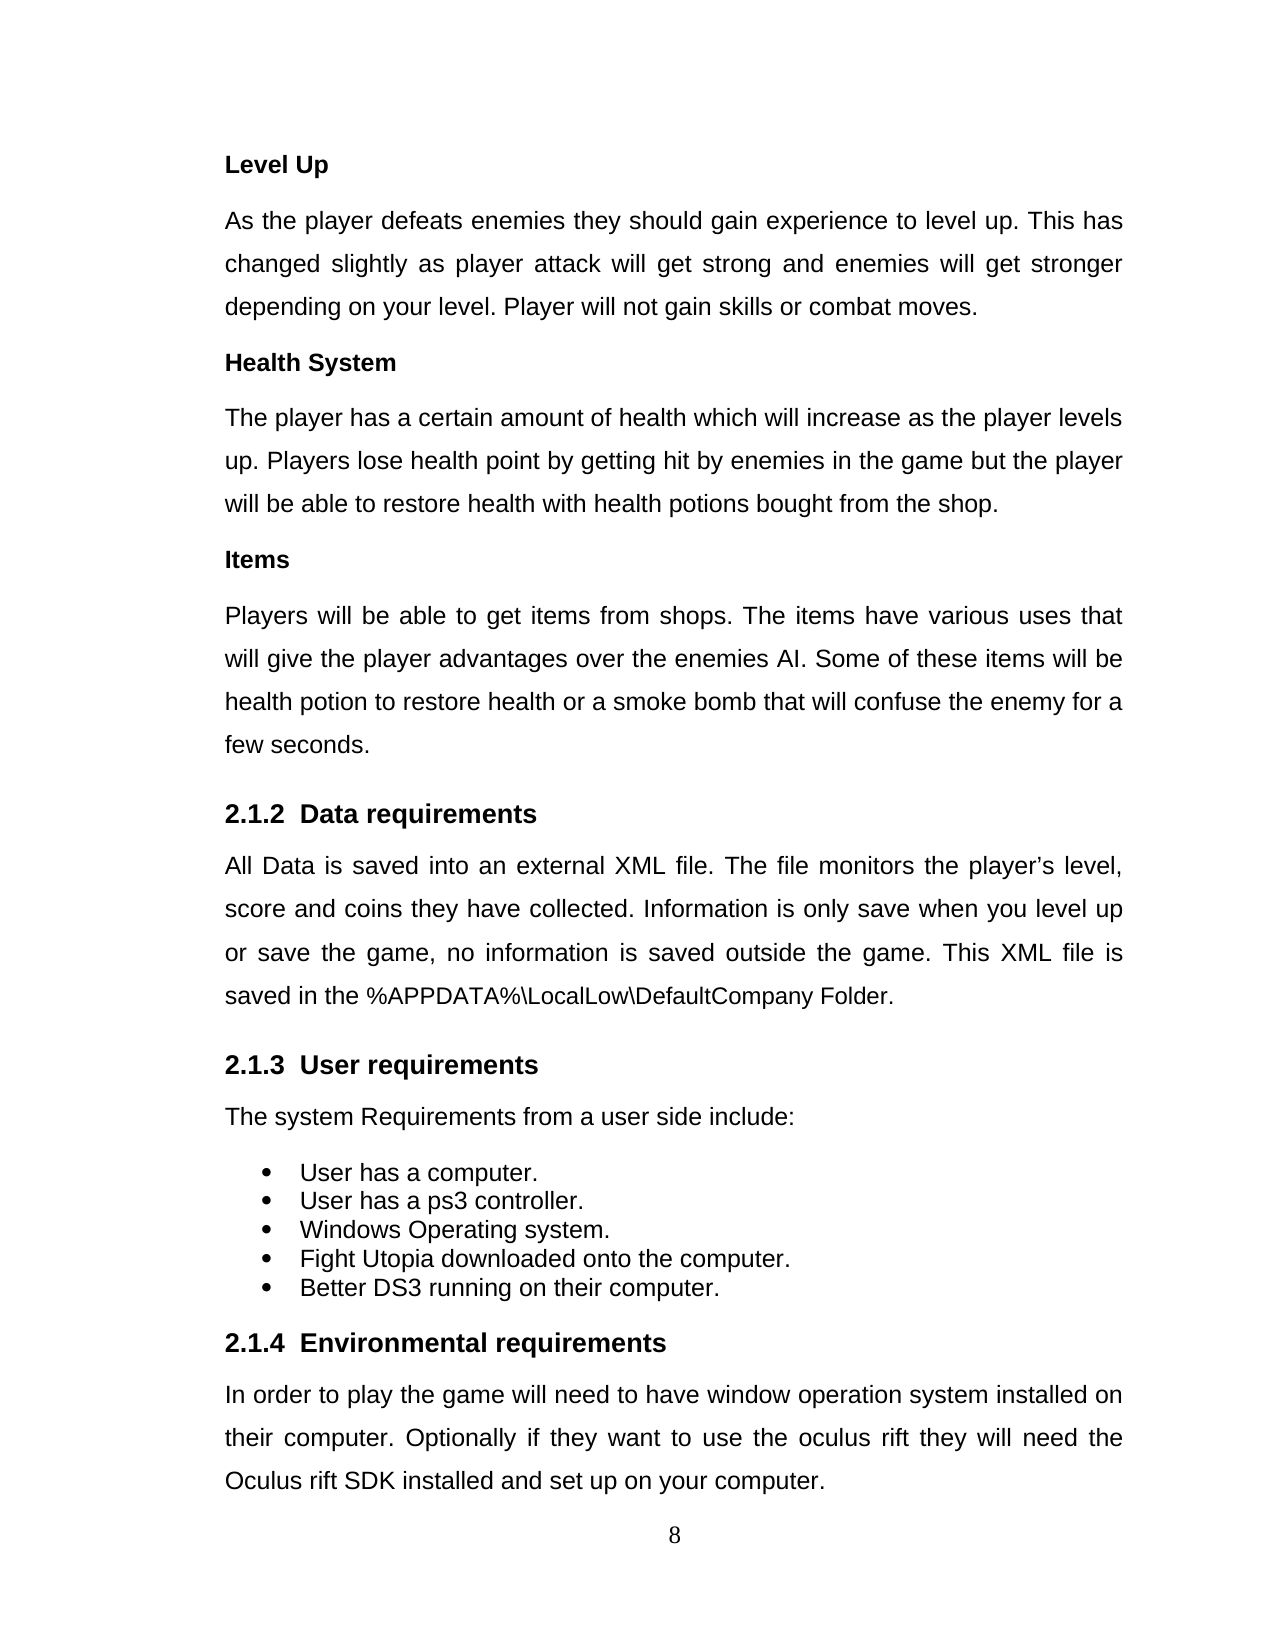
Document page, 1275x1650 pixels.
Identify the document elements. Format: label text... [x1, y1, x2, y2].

text Items [224, 545, 1125, 574]
text Level Up [224, 150, 1125, 179]
subtitle User requirements [224, 1049, 1125, 1080]
text Players will be able to get items from shops. The items have various uses that will give the player advantages over the enemies AI. Some of these items will be health potion to restore health or a smoke bomb that will confuse the enemy for a few seconds. [224, 601, 1125, 759]
subtitle Data requirements [224, 798, 1125, 829]
list User has a computer. [262, 1157, 1125, 1186]
text The player has a certain amount of health which will increase as the player levels up. Players lose health point by getting hit by enemies in the game but the player will be able to restore health with health potions bought from the shop. [224, 403, 1125, 518]
text As the player defeats enemies they should gain experience to level up. This has changed slightly as player attack will get strong and enemies will get stronger depending on your level. Player will not gain skills or combat moves. [224, 206, 1125, 321]
text Health System [224, 347, 1125, 376]
text In order to play the game will need to have window operation system installed on their computer. Optionally if they want to use the oculus rift they will need the Oculus rift SDK installed and set up on your computer. [224, 1380, 1125, 1495]
list Better DS3 running on their computer. [262, 1273, 1125, 1302]
list User has a ps3 controller. [262, 1186, 1125, 1215]
text The system Requirements from a user side include: [224, 1102, 1125, 1131]
list Windows Operating system. [262, 1215, 1125, 1244]
text All Data is saved into an external XML file. The file monitors the player’s level, score and coins they have collected. Information is only save when you level up or save the game, no information is saved outside the game. This XML file is saved in the %APPDATA%\LocalLow\DefaultCompany Folder. [224, 851, 1125, 1009]
subtitle Environmental requirements [224, 1327, 1125, 1358]
list Fight Utopia downloaded onto the computer. [262, 1244, 1125, 1273]
